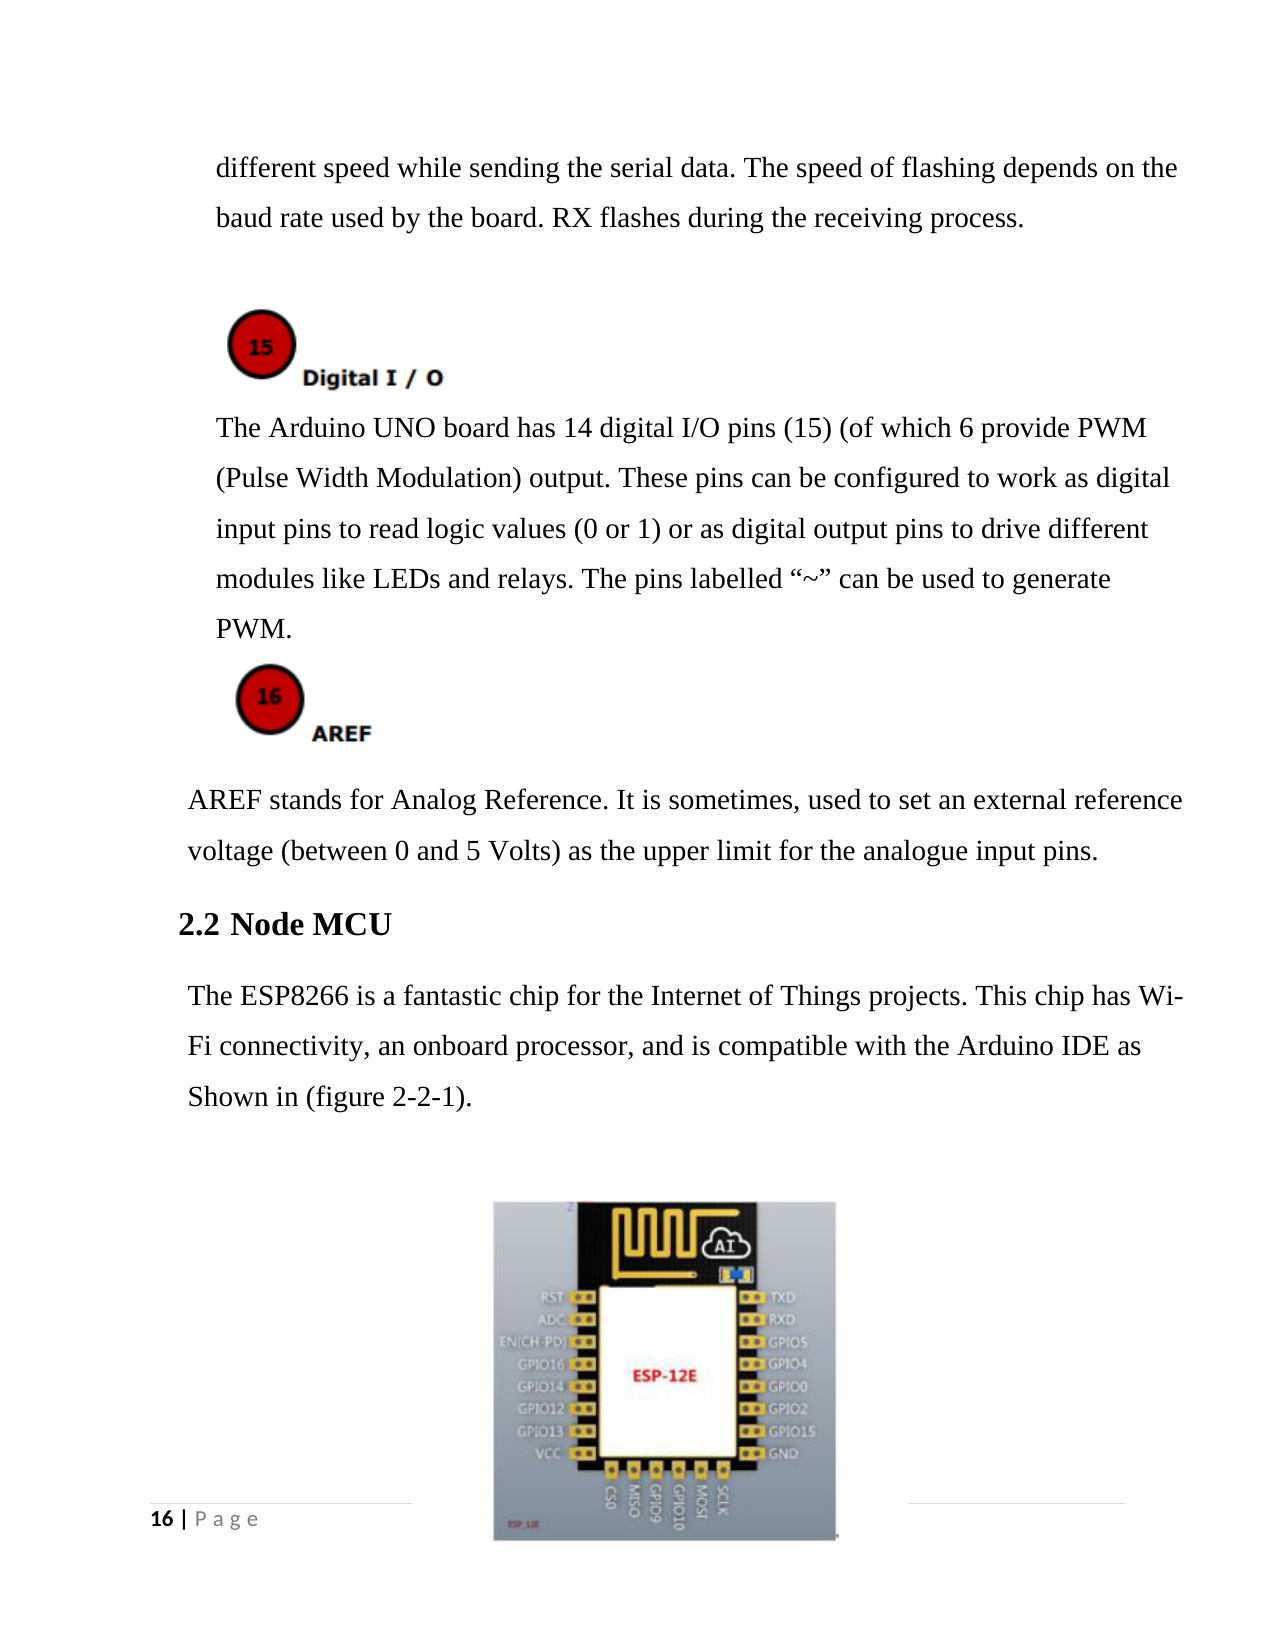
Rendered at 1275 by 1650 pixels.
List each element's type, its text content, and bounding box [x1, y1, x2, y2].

list Node MCU [178, 904, 1191, 942]
text The ESP8266 is a fantastic chip for the Internet of Things projects. This chip has Wi-Fi connectivity, an onboard processor, and is compatible with the Arduino IDE as Shown in (figure 2-2-1). [187, 978, 1191, 1112]
picture [411, 1155, 909, 1568]
text AREF stands for Analog Reference. It is sometimes, used to set an external reference voltage (between 0 and 5 Volts) as the upper limit for the analogue input pins. [187, 782, 1191, 866]
picture [215, 301, 455, 397]
picture [225, 661, 411, 748]
list The Arduino UNO board has 14 digital I/O pins (15) (of which 6 provide PWM (Pulse Width Modulation) output. These pins can be configured to work as digital input pins to read logic values (0 or 1) or as digital output pins to drive different modules like LEDs and relays. The pins labelled “~” can be used to generate PWM. [216, 410, 1191, 645]
